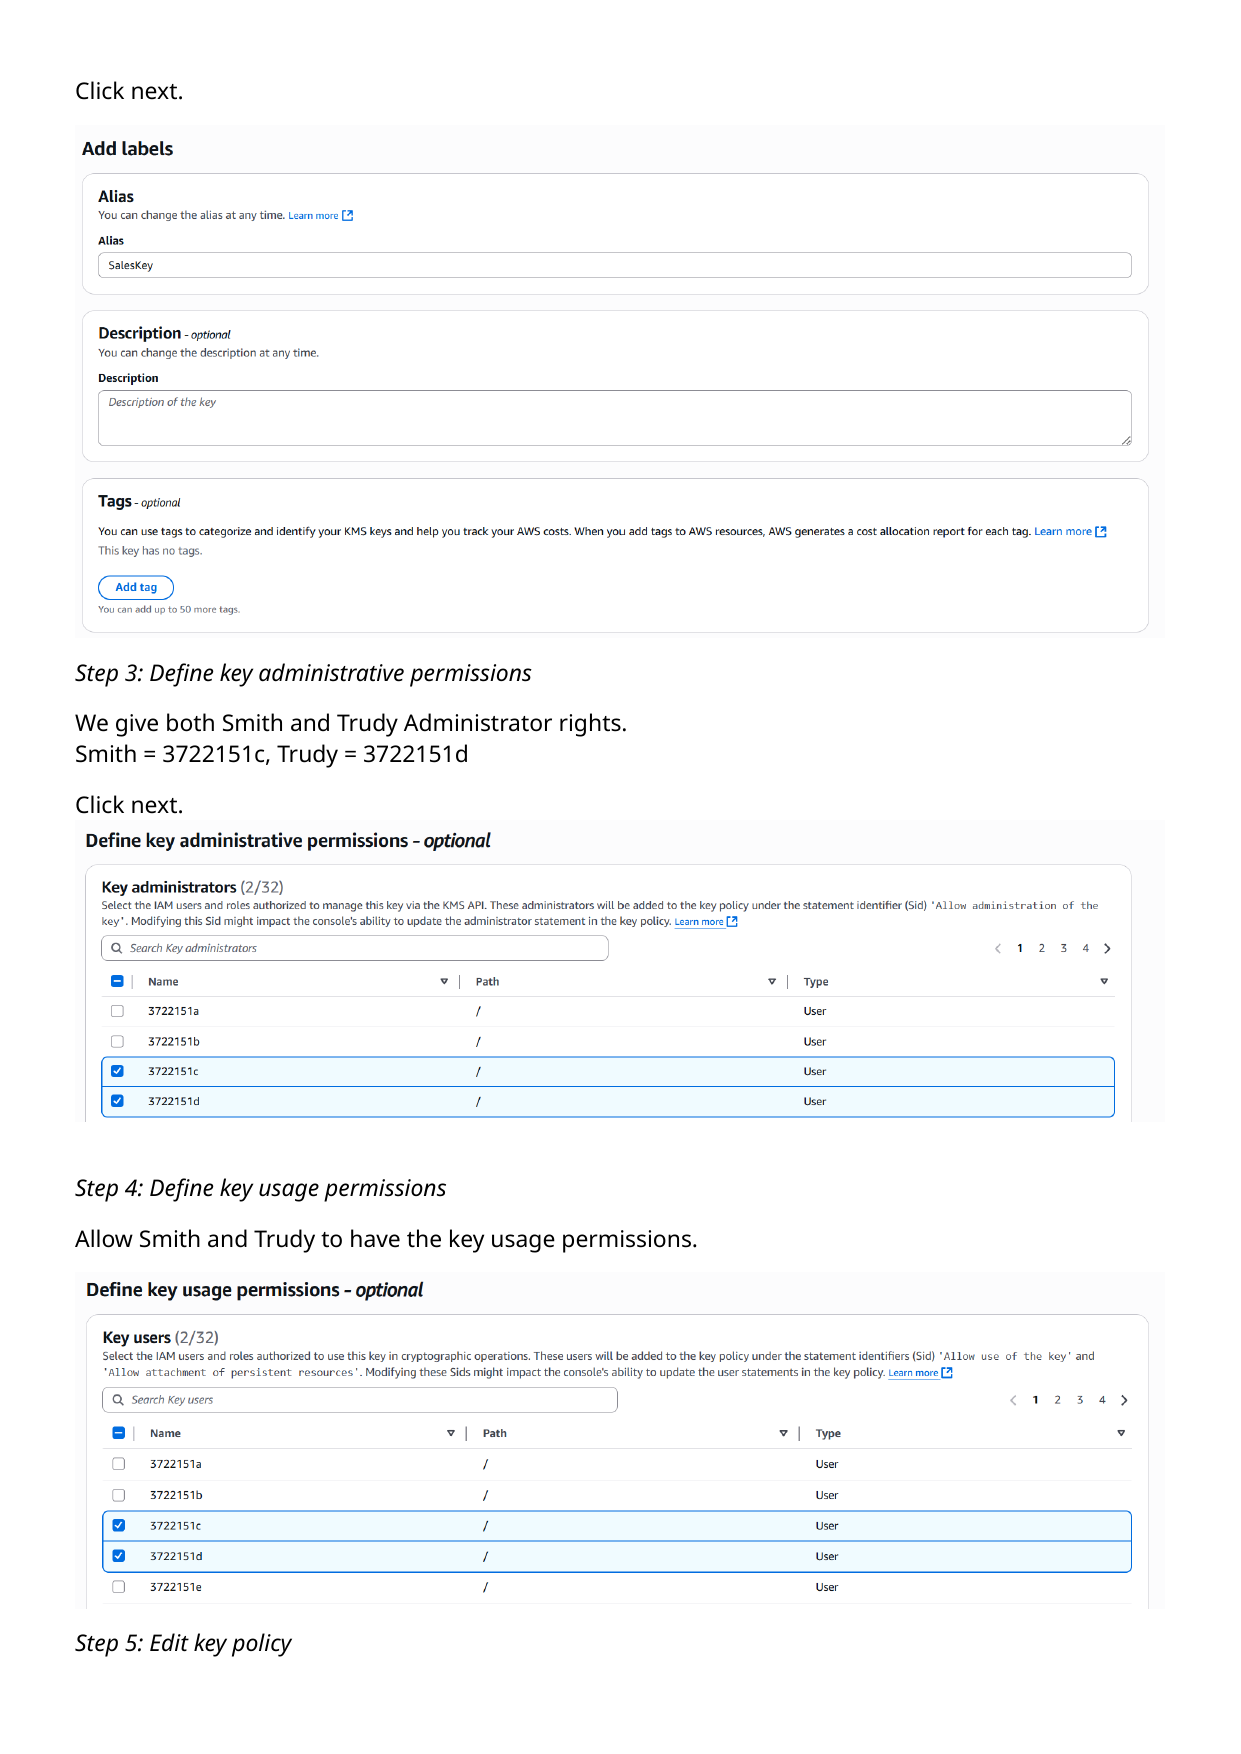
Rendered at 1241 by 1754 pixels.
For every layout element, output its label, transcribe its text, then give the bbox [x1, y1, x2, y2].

text Smith = 3722151c, Trudy = 3722151d [75, 738, 1165, 770]
text Allow Smith and Trudy to have the key usage permissions. [75, 1222, 1165, 1254]
text Click next. [75, 789, 1165, 820]
text Step 3: Define key administrative permissions [75, 657, 1165, 688]
text Step 4: Define key usage permissions [75, 1172, 1165, 1203]
text Step 5: Edit key policy [75, 1627, 1165, 1658]
picture [75, 125, 1166, 638]
picture [75, 1272, 1166, 1609]
text We give both Smith and Trudy Administrator rights. [75, 707, 1165, 738]
picture [75, 820, 1166, 1122]
text Click next. [75, 75, 1165, 106]
